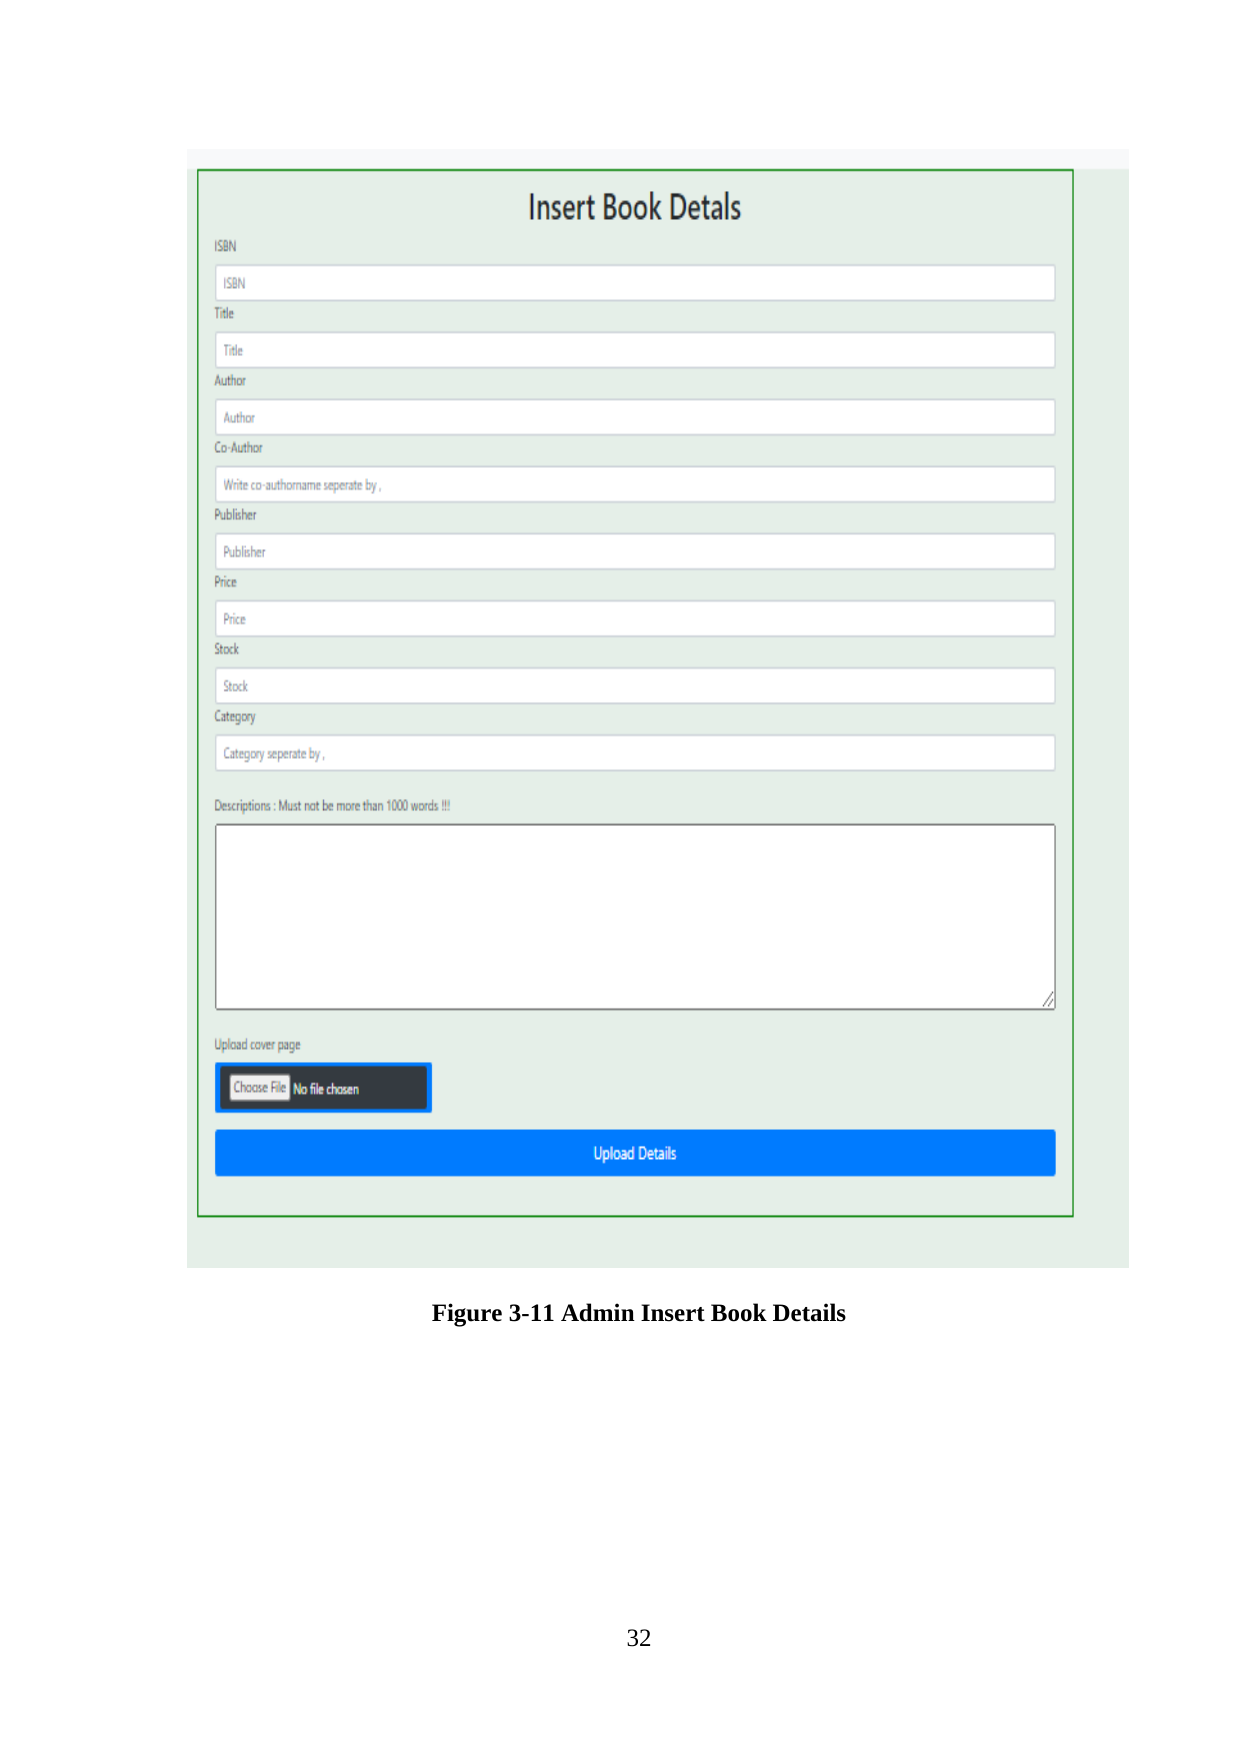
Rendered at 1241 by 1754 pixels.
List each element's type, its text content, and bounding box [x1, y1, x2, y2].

text Figure 3-11 Admin Insert Book Details [187, 1298, 1090, 1327]
picture [187, 149, 1129, 1268]
